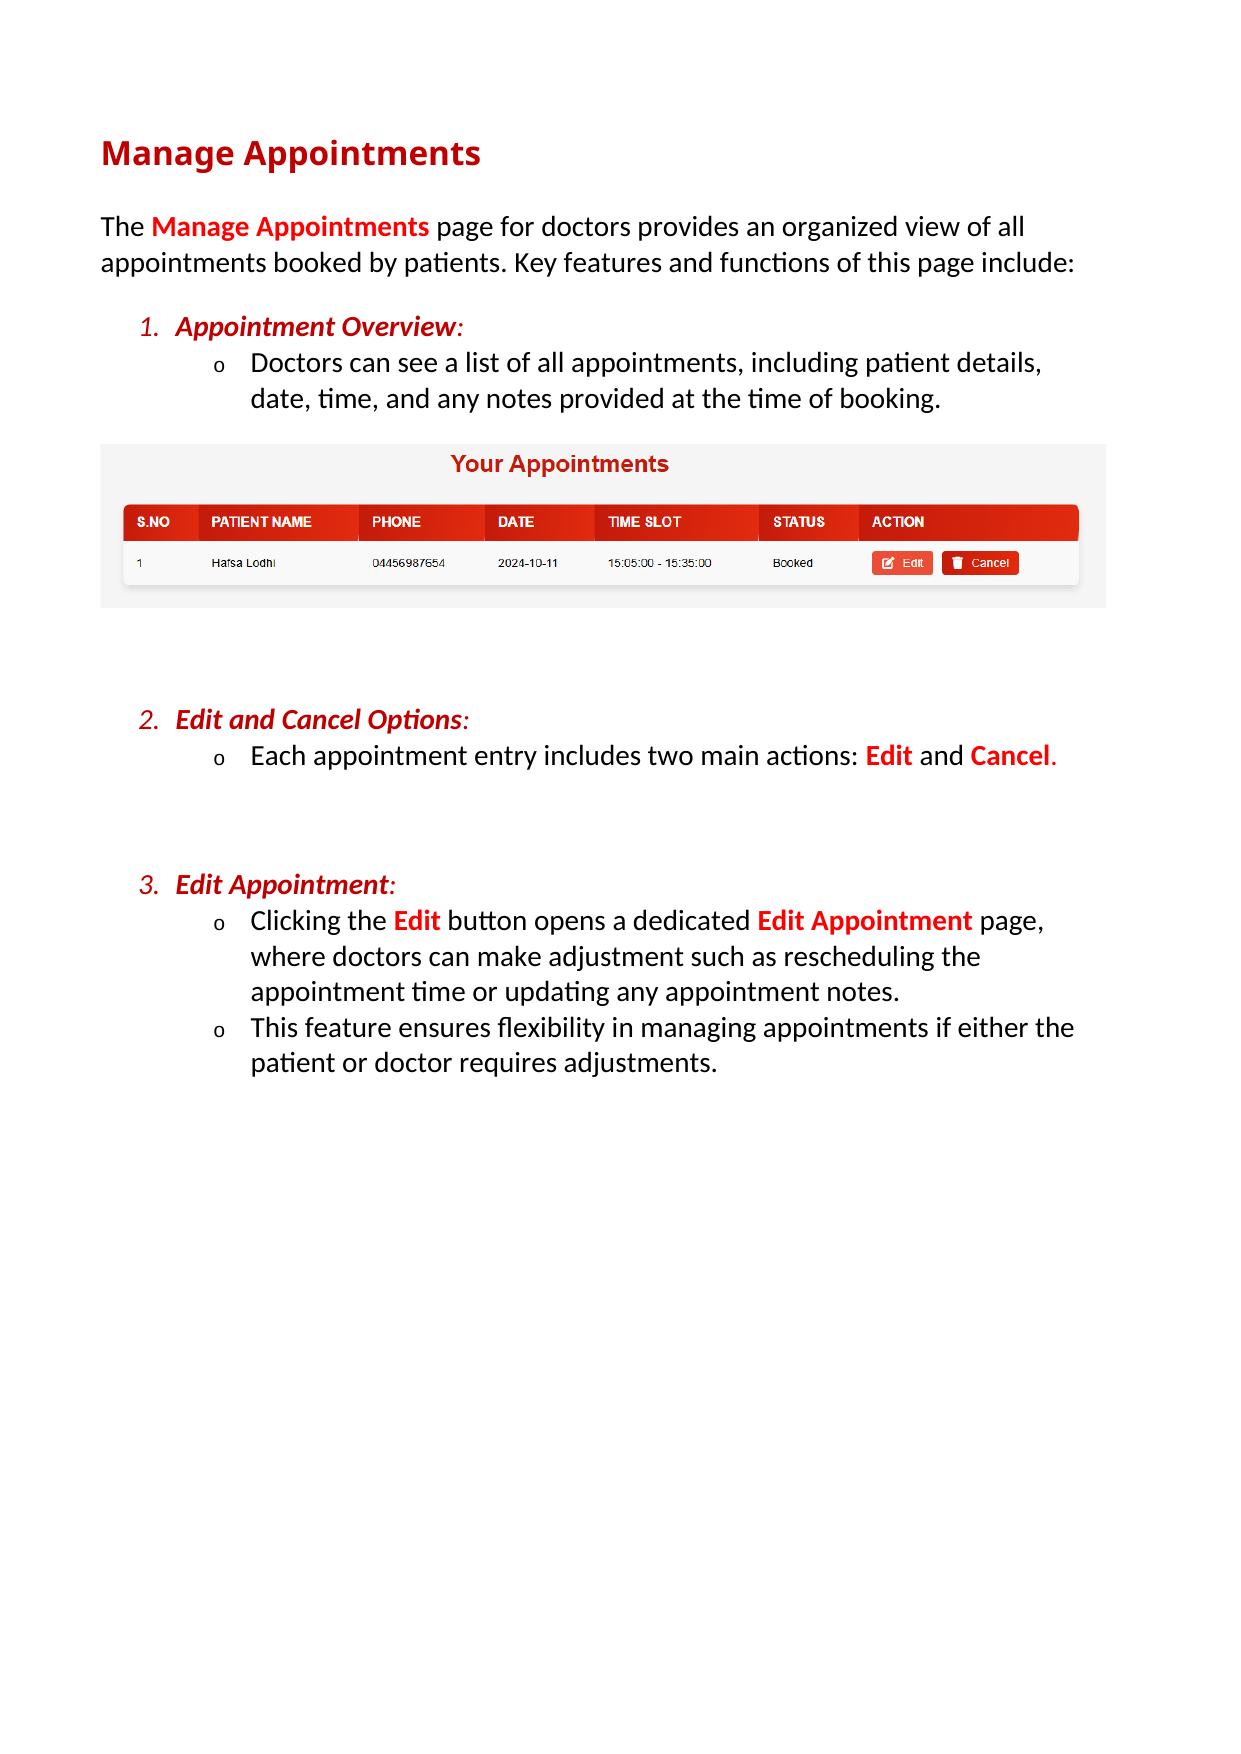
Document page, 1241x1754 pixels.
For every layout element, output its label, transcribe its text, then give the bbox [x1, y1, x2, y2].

list Doctors can see a list of all appointments, including patient details, date, time, and any notes provided at the time of booking. [213, 344, 1107, 415]
picture [100, 444, 1107, 608]
text The Manage Appointments page for doctors provides an organized view of all appointments booked by patients. Key features and functions of this page include: [100, 208, 1107, 279]
list This feature ensures flexibility in managing appointments if either the patient or doctor requires adjustments. [213, 1009, 1107, 1080]
list Edit and Cancel Options: [138, 701, 1107, 737]
list Clicking the Edit button opens a dedicated Edit Appointment page, where doctors can make adjustment such as rescheduling the appointment time or updating any appointment notes. [213, 902, 1107, 1009]
list Each appointment entry includes two main actions: Edit and Cancel. [213, 737, 1107, 772]
list Appointment Overview: [138, 308, 1107, 344]
subtitle Manage Appointments [100, 130, 1105, 175]
list Edit Appointment: [138, 866, 1107, 902]
